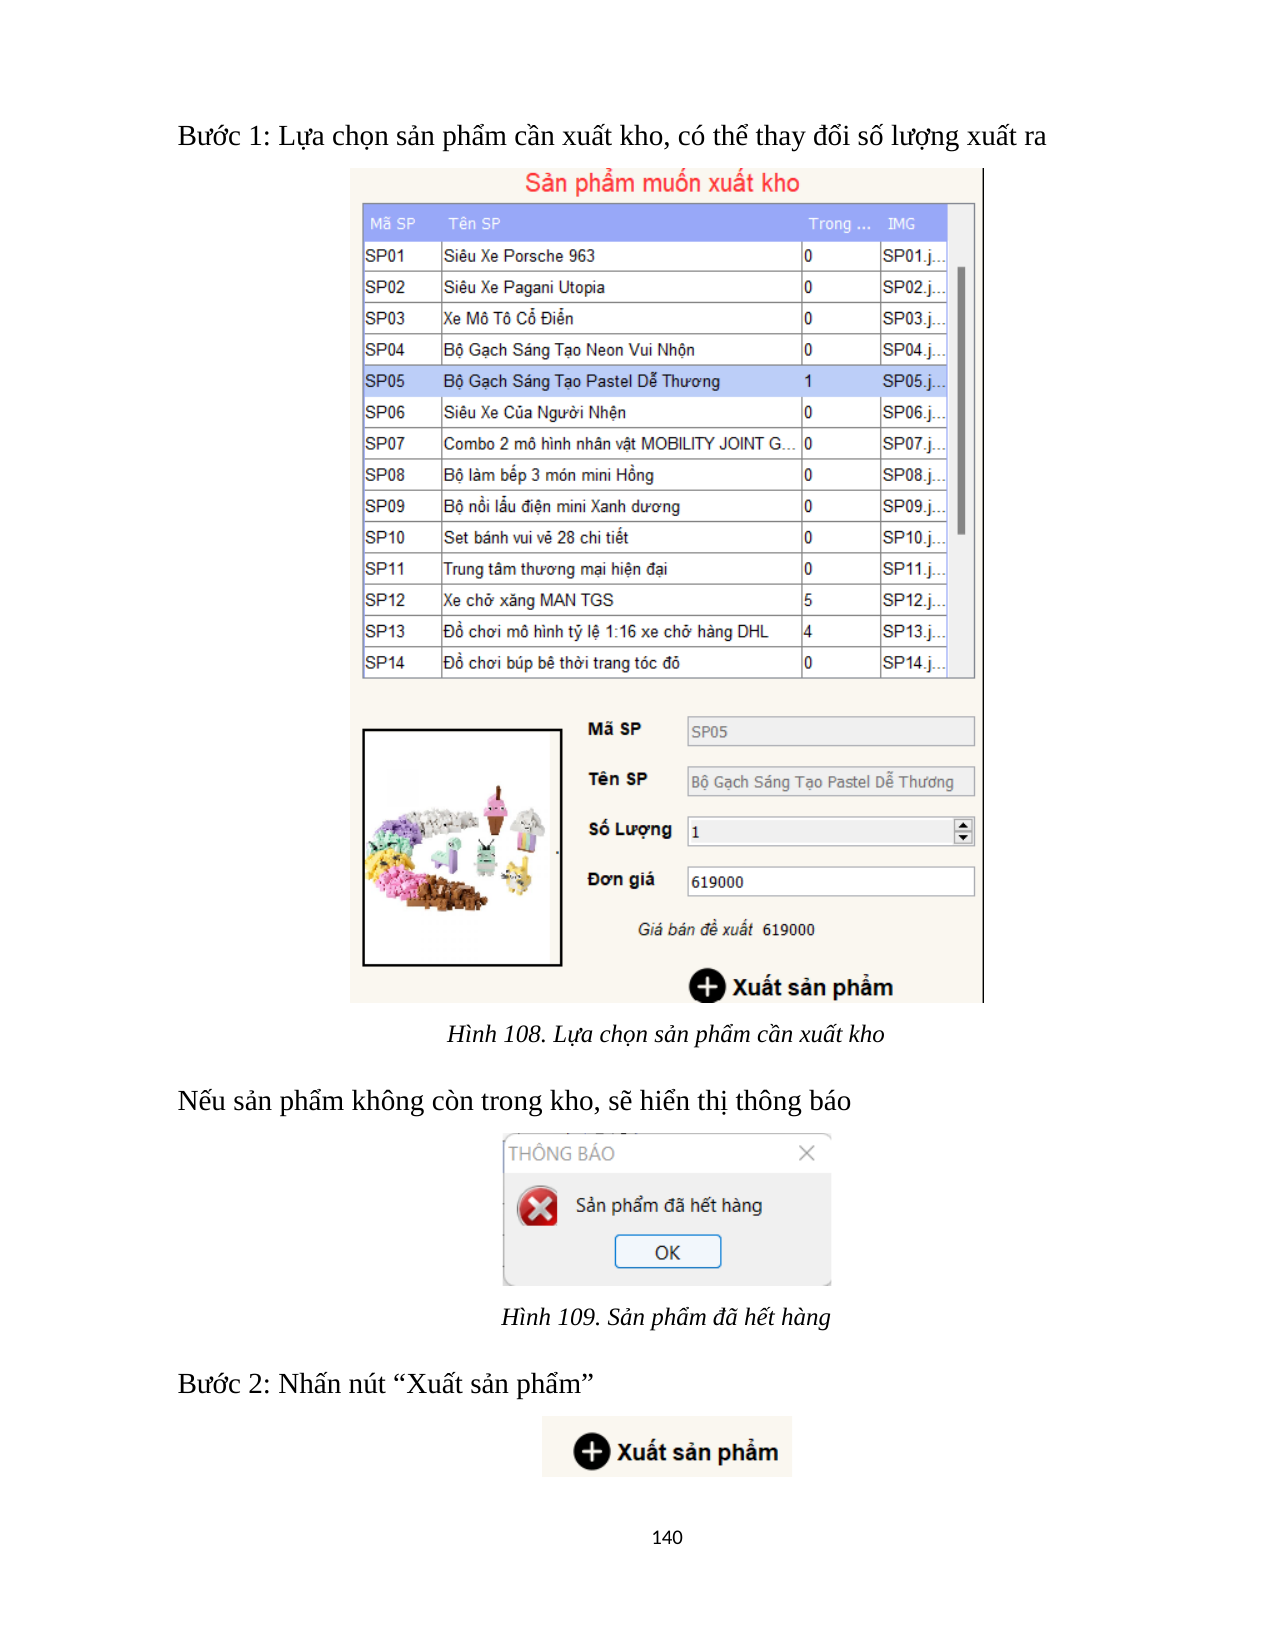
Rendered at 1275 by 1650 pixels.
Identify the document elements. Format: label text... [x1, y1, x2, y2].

picture [350, 168, 984, 1003]
text Bước 1: Lựa chọn sản phẩm cần xuất kho, có thể thay đổi số lượng xuất ra [177, 118, 1157, 152]
text Bước 2: Nhấn nút “Xuất sản phẩm” [177, 1366, 1157, 1400]
picture [502, 1133, 832, 1286]
text Nếu sản phẩm không còn trong kho, sẽ hiển thị thông báo [177, 1083, 1157, 1116]
picture [542, 1416, 793, 1477]
